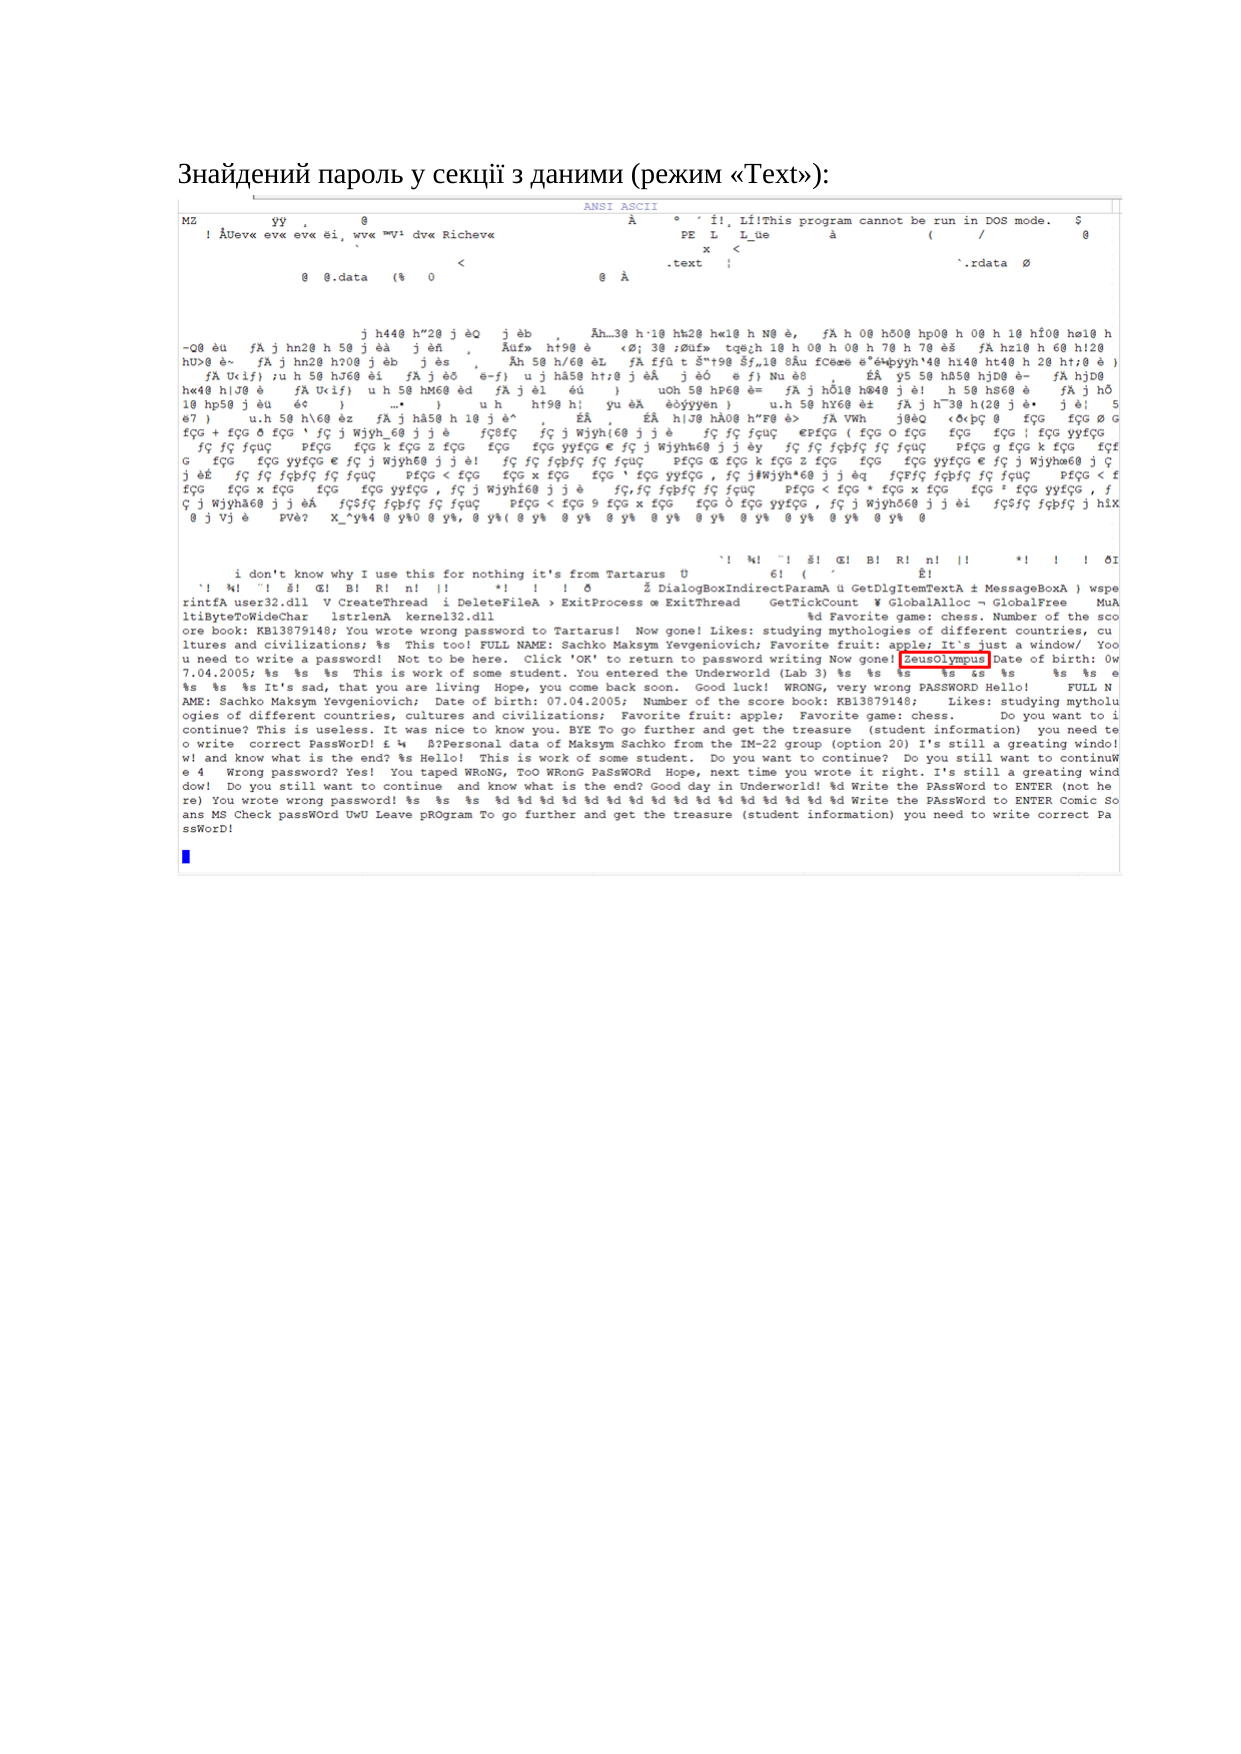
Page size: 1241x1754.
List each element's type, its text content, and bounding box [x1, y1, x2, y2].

picture [177, 195, 1123, 876]
text Знайдений пароль у секції з даними (режим «Text»): [177, 157, 1122, 190]
